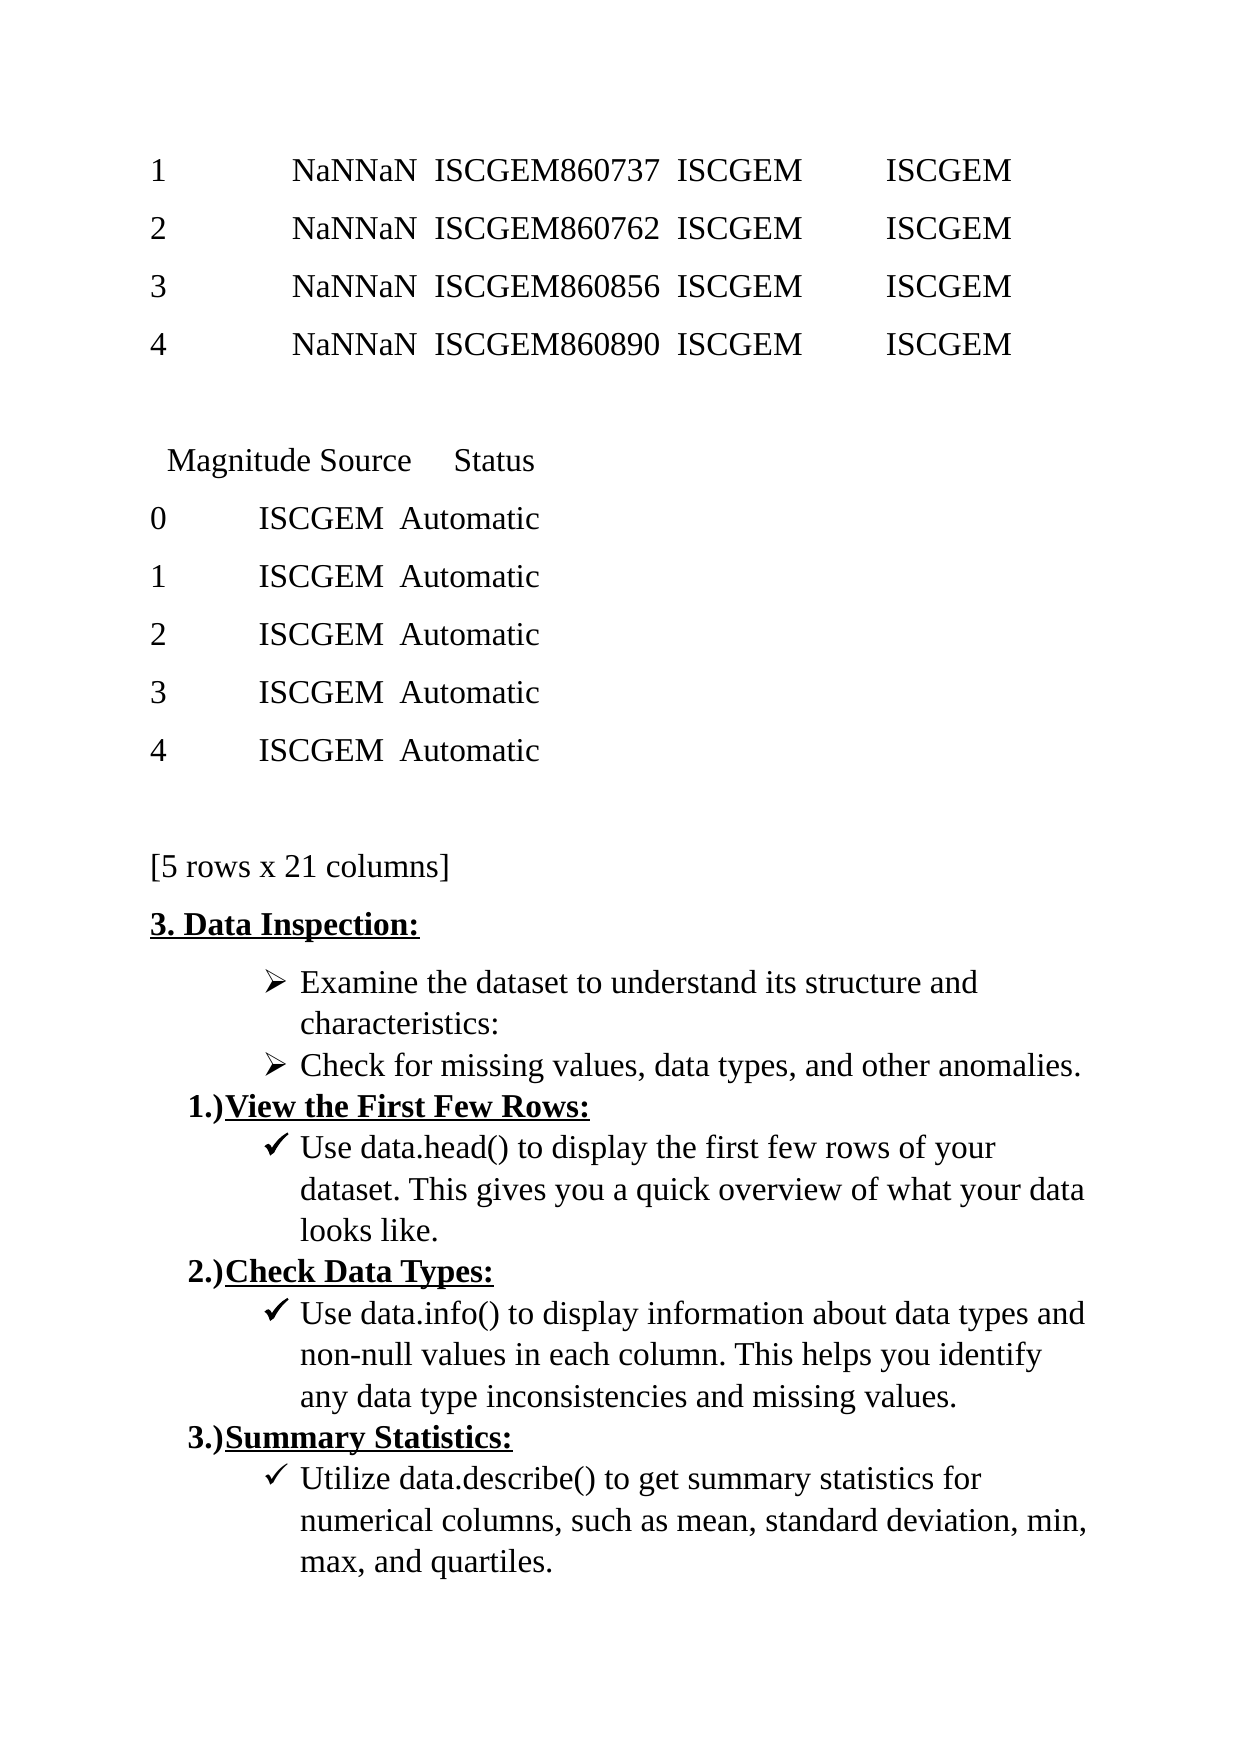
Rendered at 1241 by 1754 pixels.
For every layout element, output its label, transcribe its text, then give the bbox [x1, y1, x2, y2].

list Use data.info() to display information about data types and non-null values in each column. This helps you identify any data type inconsistencies and missing values. [262, 1293, 1090, 1414]
text 4 NaNNaN ISCGEM860890 ISCGEM ISCGEM [150, 324, 1090, 362]
list Use data.head() to display the first few rows of your dataset. This gives you a quick overview of what your data looks like. [262, 1128, 1090, 1249]
text 1 NaNNaN ISCGEM860737 ISCGEM ISCGEM [150, 150, 1090, 188]
list Examine the dataset to understand its structure and characteristics: [262, 962, 1090, 1042]
text 3 NaNNaN ISCGEM860856 ISCGEM ISCGEM [150, 266, 1090, 304]
list View the First Few Rows: [187, 1086, 1090, 1125]
text Magnitude Source Status [150, 440, 1090, 478]
list Summary Statistics: [187, 1417, 1090, 1456]
text 2 NaNNaN ISCGEM860762 ISCGEM ISCGEM [150, 208, 1090, 246]
text [5 rows x 21 columns] [150, 846, 1090, 884]
list Check for missing values, data types, and other anomalies. [262, 1045, 1090, 1083]
text 1 ISCGEM Automatic [150, 556, 1090, 594]
text 3. Data Inspection: [150, 904, 1090, 943]
list Utilize data.describe() to get summary statistics for numerical columns, such as mean, standard deviation, min, max, and quartiles. [262, 1458, 1090, 1579]
text 2 ISCGEM Automatic [150, 614, 1090, 652]
text 0 ISCGEM Automatic [150, 498, 1090, 536]
text 4 ISCGEM Automatic [150, 730, 1090, 768]
text 3 ISCGEM Automatic [150, 672, 1090, 711]
list Check Data Types: [187, 1252, 1090, 1290]
